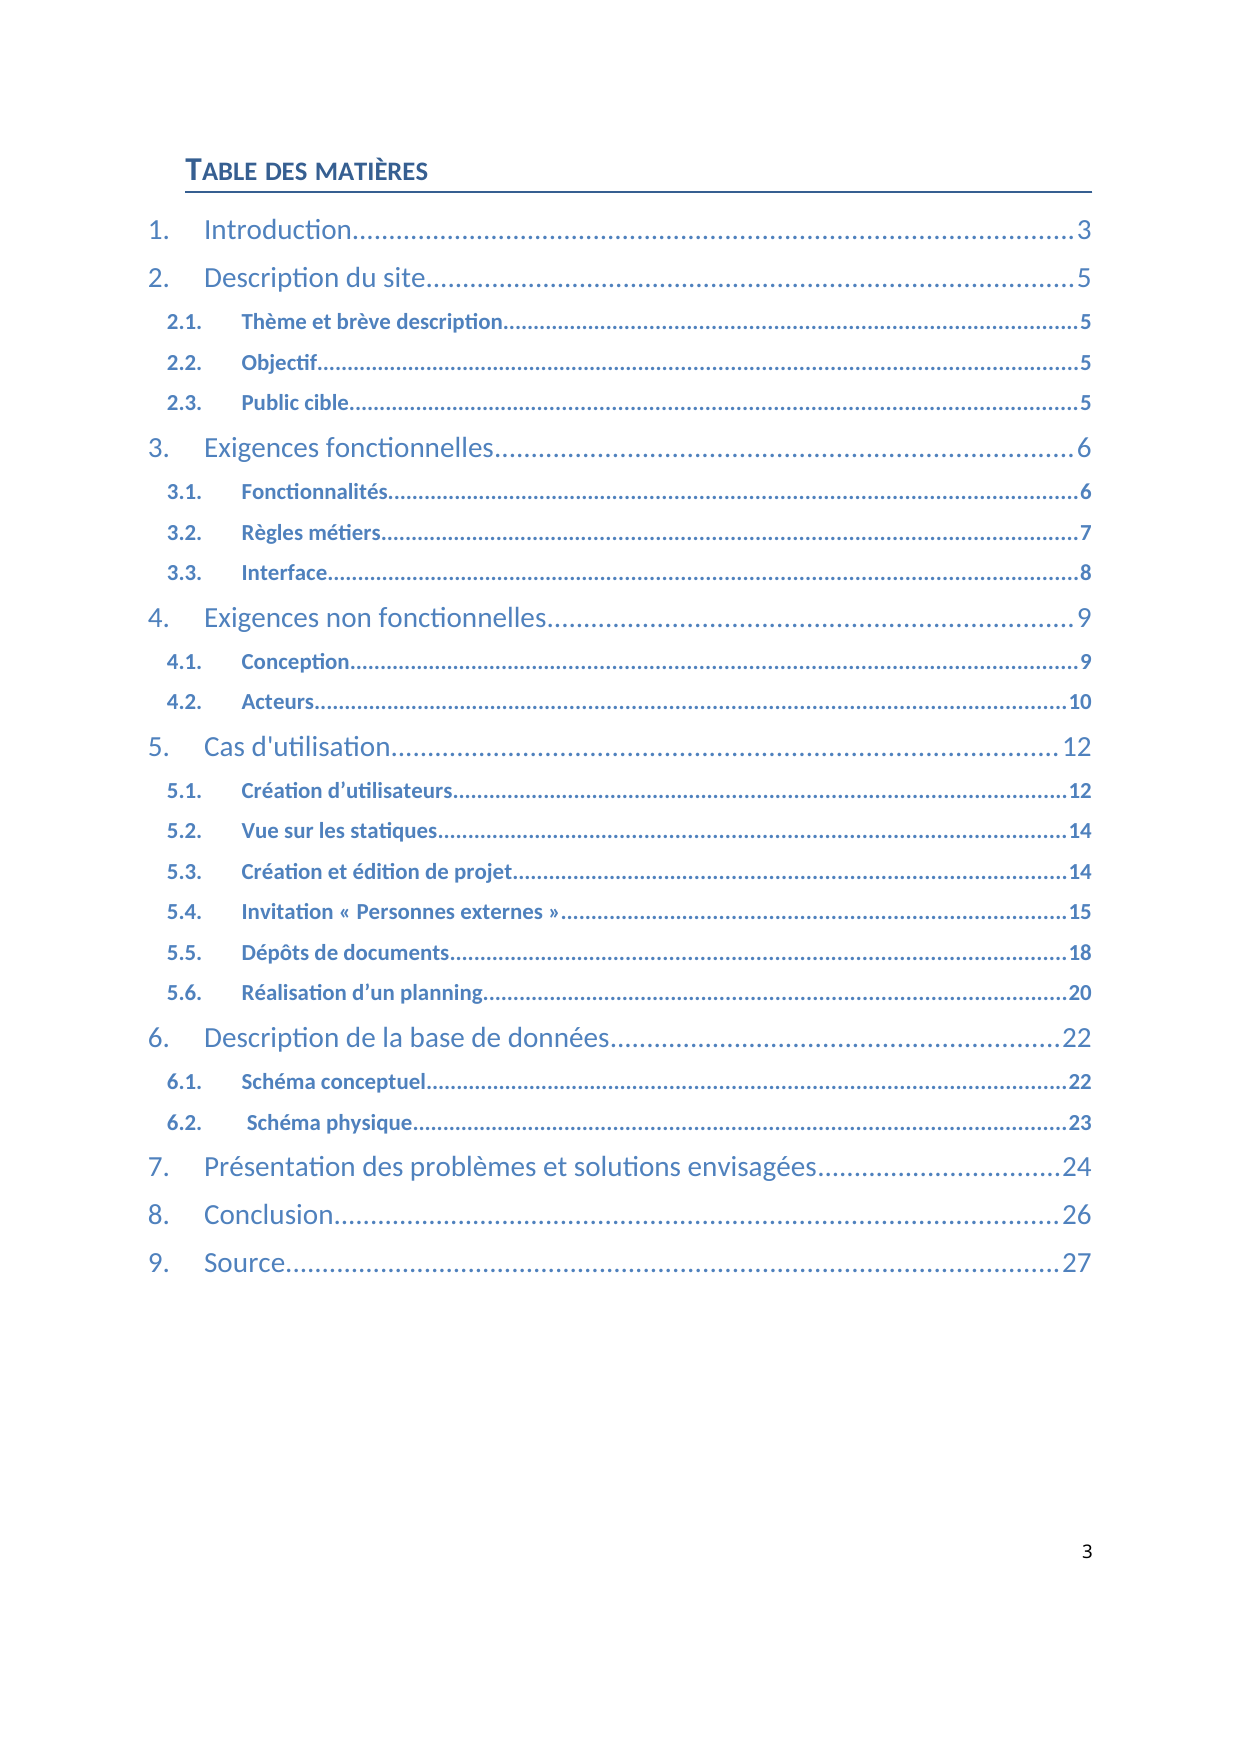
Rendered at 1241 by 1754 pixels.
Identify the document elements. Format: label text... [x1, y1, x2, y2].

text 5. Cas d'utilisation 12 [148, 728, 1092, 763]
text 3.1. Fonctionnalités 6 [167, 477, 1092, 505]
text 1. Introduction 3 [148, 211, 1092, 247]
text 6.2. Schéma physique 23 [167, 1108, 1092, 1136]
text 3.2. Règles métiers 7 [167, 518, 1092, 546]
text 4.2. Acteurs 10 [167, 687, 1092, 715]
text 5.6. Réalisation d’un planning 20 [167, 978, 1092, 1007]
text 5.5. Dépôts de documents 18 [167, 938, 1092, 966]
text 2.3. Public cible 5 [167, 388, 1092, 416]
text 4.1. Conception 9 [167, 647, 1092, 675]
text 8. Conclusion 26 [148, 1196, 1092, 1232]
text 9. Source 27 [148, 1244, 1092, 1280]
text 5.3. Création et édition de projet 14 [167, 857, 1092, 885]
text 5.4. Invitation « Personnes externes » 15 [167, 897, 1092, 926]
text 5.2. Vue sur les statiques 14 [167, 816, 1092, 844]
text 7. Présentation des problèmes et solutions envisagées 24 [148, 1148, 1092, 1184]
text 6.1. Schéma conceptuel 22 [167, 1067, 1092, 1095]
text 2. Description du site 5 [148, 259, 1092, 295]
text 6. Description de la base de données 22 [148, 1019, 1092, 1055]
text 2.2. Objectif 5 [167, 348, 1092, 376]
subtitle Table des matières [185, 148, 1092, 191]
text 4. Exigences non fonctionnelles 9 [148, 599, 1092, 634]
text 3.3. Interface 8 [167, 558, 1092, 586]
text 2.1. Thème et brève description 5 [167, 307, 1092, 335]
text 3. Exigences fonctionnelles 6 [148, 429, 1092, 464]
text 5.1. Création d’utilisateurs 12 [167, 776, 1092, 804]
